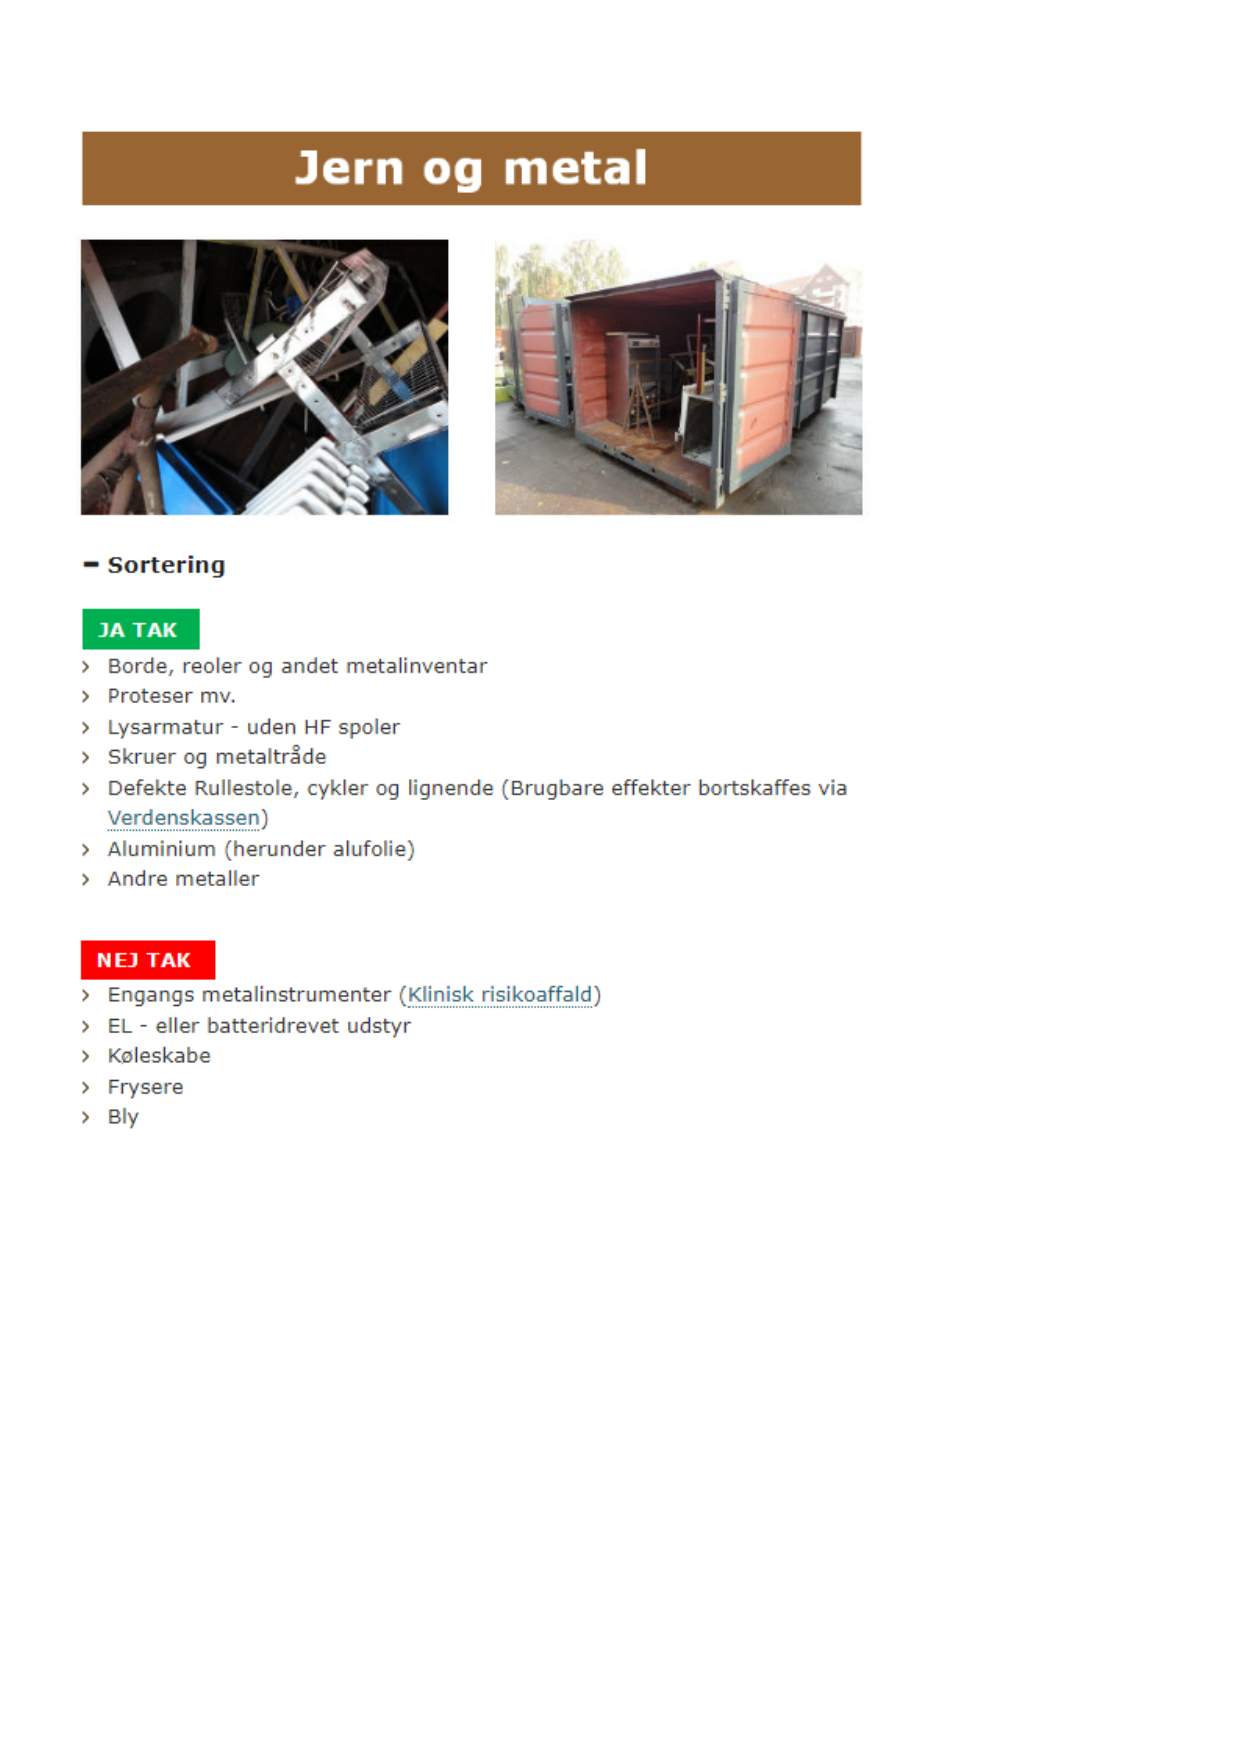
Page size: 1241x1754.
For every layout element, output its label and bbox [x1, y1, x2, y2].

picture [75, 121, 880, 1152]
